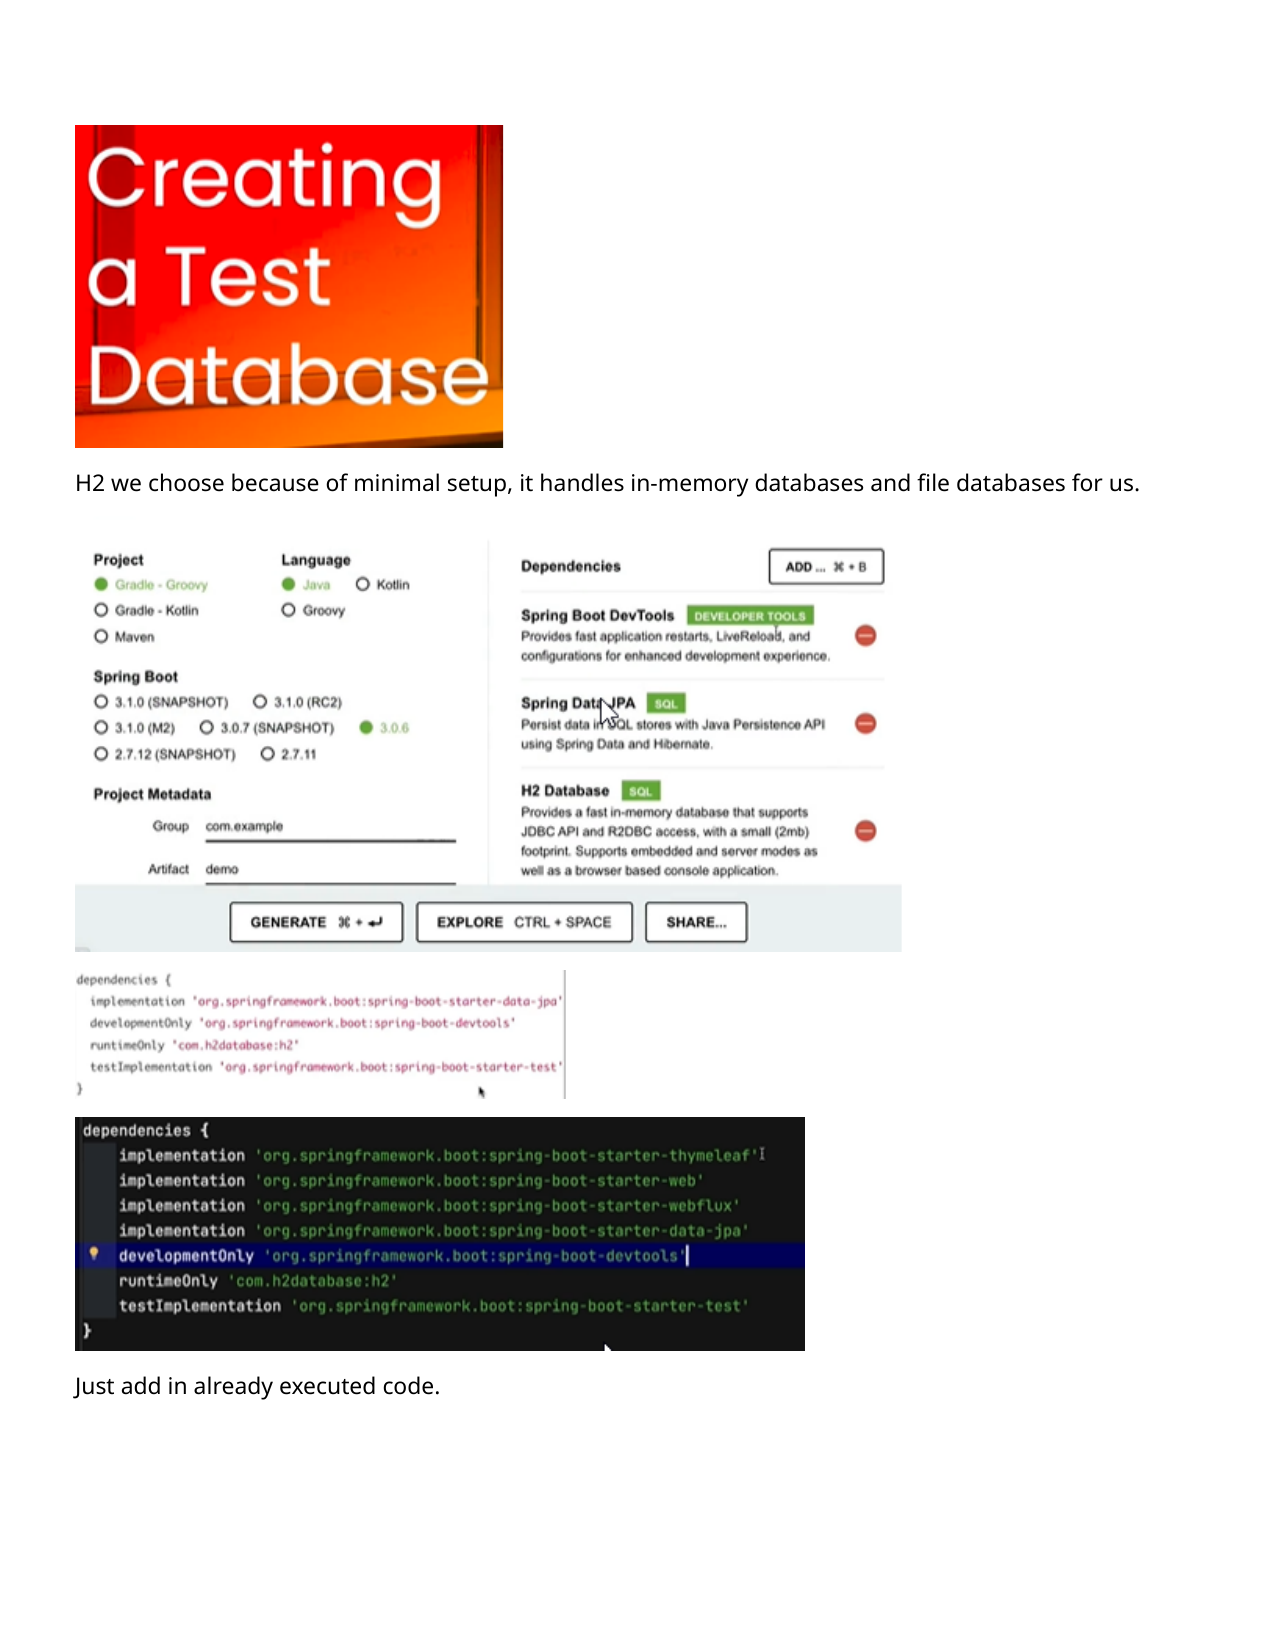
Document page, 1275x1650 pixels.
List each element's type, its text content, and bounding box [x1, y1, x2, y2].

picture [75, 1117, 805, 1351]
picture [75, 970, 566, 1099]
text Just add in already executed code. [75, 1370, 1200, 1401]
picture [75, 125, 504, 448]
text H2 we choose because of minimal setup, it handles in-memory databases and file databases for us. [75, 466, 1200, 498]
picture [75, 516, 902, 952]
